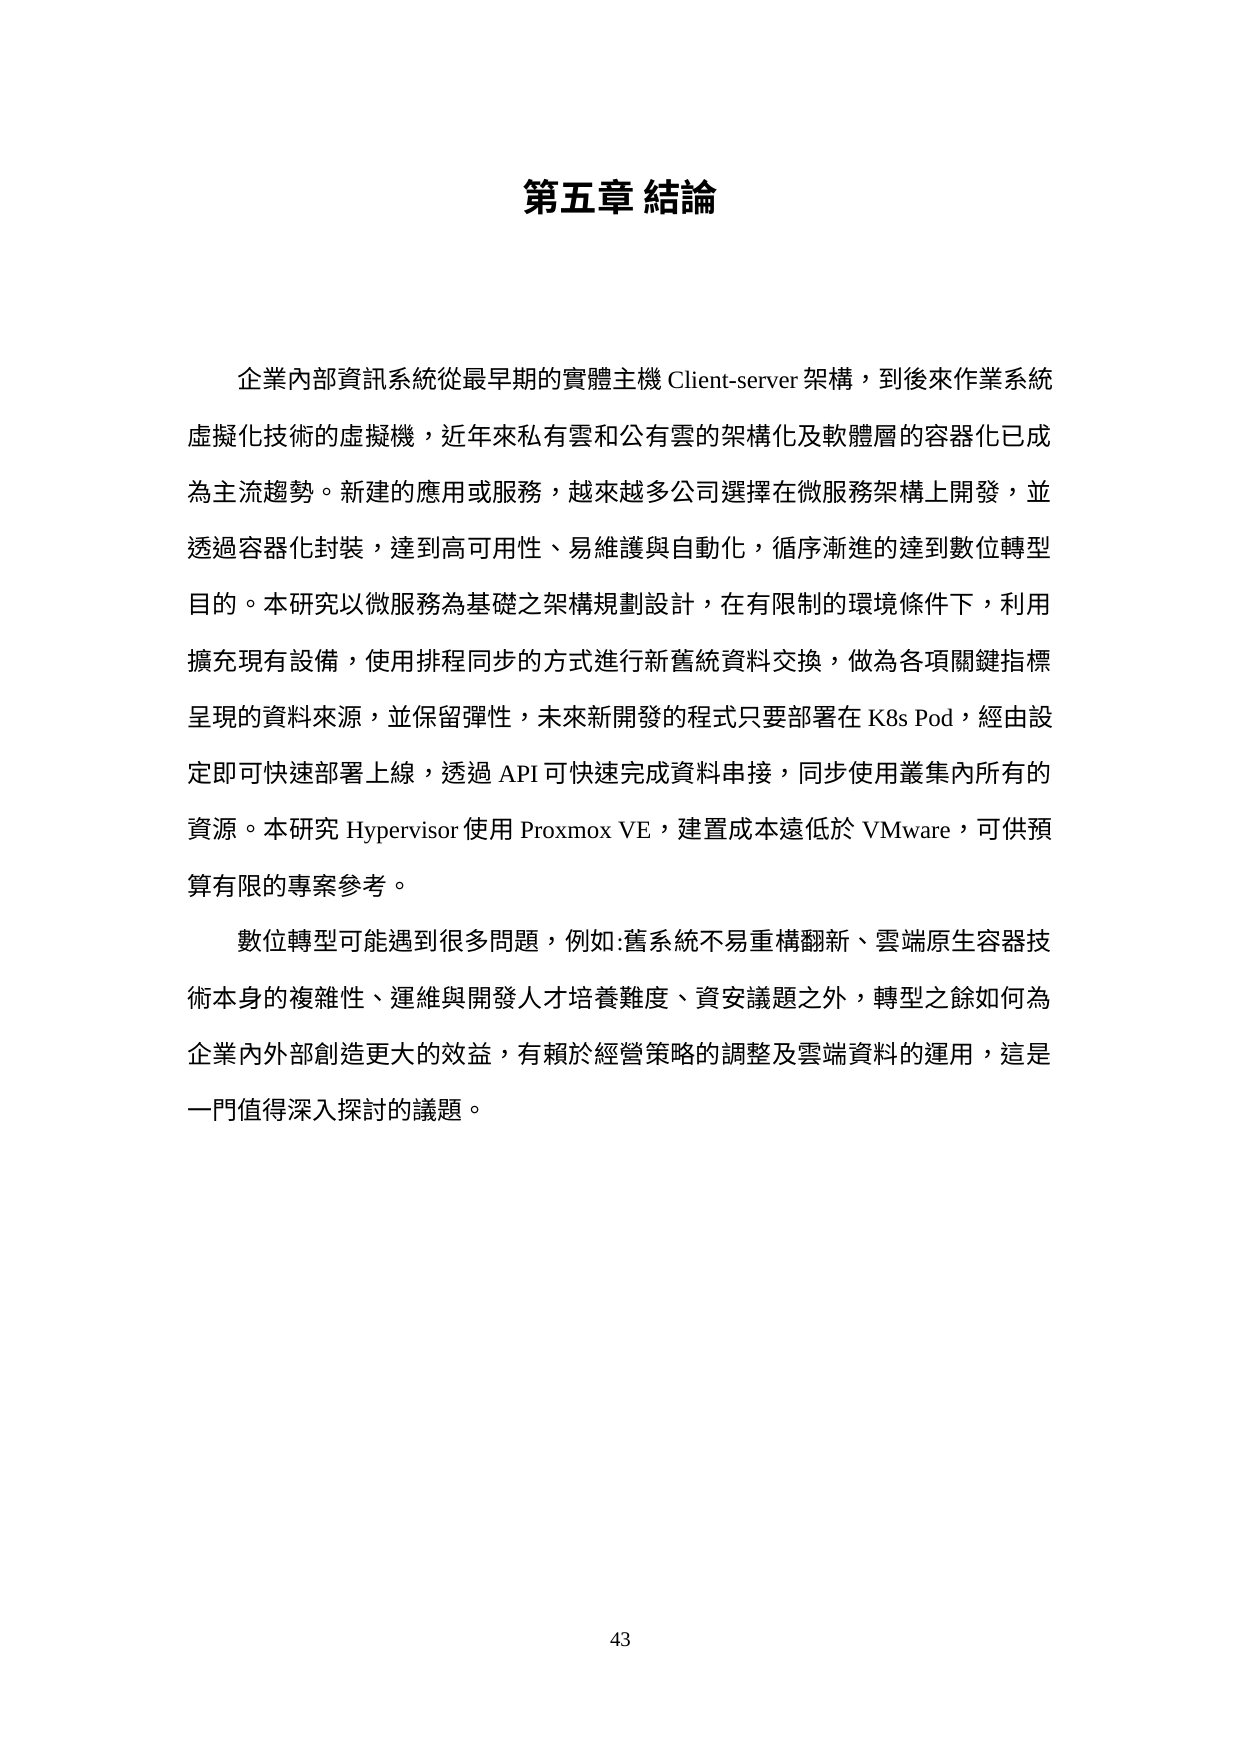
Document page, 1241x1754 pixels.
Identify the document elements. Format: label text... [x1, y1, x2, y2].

text 企業內部資訊系統從最早期的實體主機Client-server架構，到後來作業系統虛擬化技術的虛擬機，近年來私有雲和公有雲的架構化及軟體層的容器化已成為主流趨勢。新建的應用或服務，越來越多公司選擇在微服務架構上開發，並透過容器化封裝，達到高可用性、易維護與自動化，循序漸進的達到數位轉型目的。本研究以微服務為基礎之架構規劃設計，在有限制的環境條件下，利用擴充現有設備，使用排程同步的方式進行新舊統資料交換，做為各項關鍵指標呈現的資料來源，並保留彈性，未來新開發的程式只要部署在K8s Pod，經由設定即可快速部署上線，透過API可快速完成資料串接，同步使用叢集內所有的資源。本研究Hypervisor使用Proxmox VE，建置成本遠低於VMware，可供預算有限的專案參考。 [187, 359, 1053, 903]
text 數位轉型可能遇到很多問題，例如:舊系統不易重構翻新、雲端原生容器技術本身的複雜性、運維與開發人才培養難度、資安議題之外，轉型之餘如何為企業內外部創造更大的效益，有賴於經營策略的調整及雲端資料的運用，這是一門值得深入探討的議題。 [187, 921, 1053, 1127]
subtitle 第五章 結論 [187, 157, 1053, 232]
